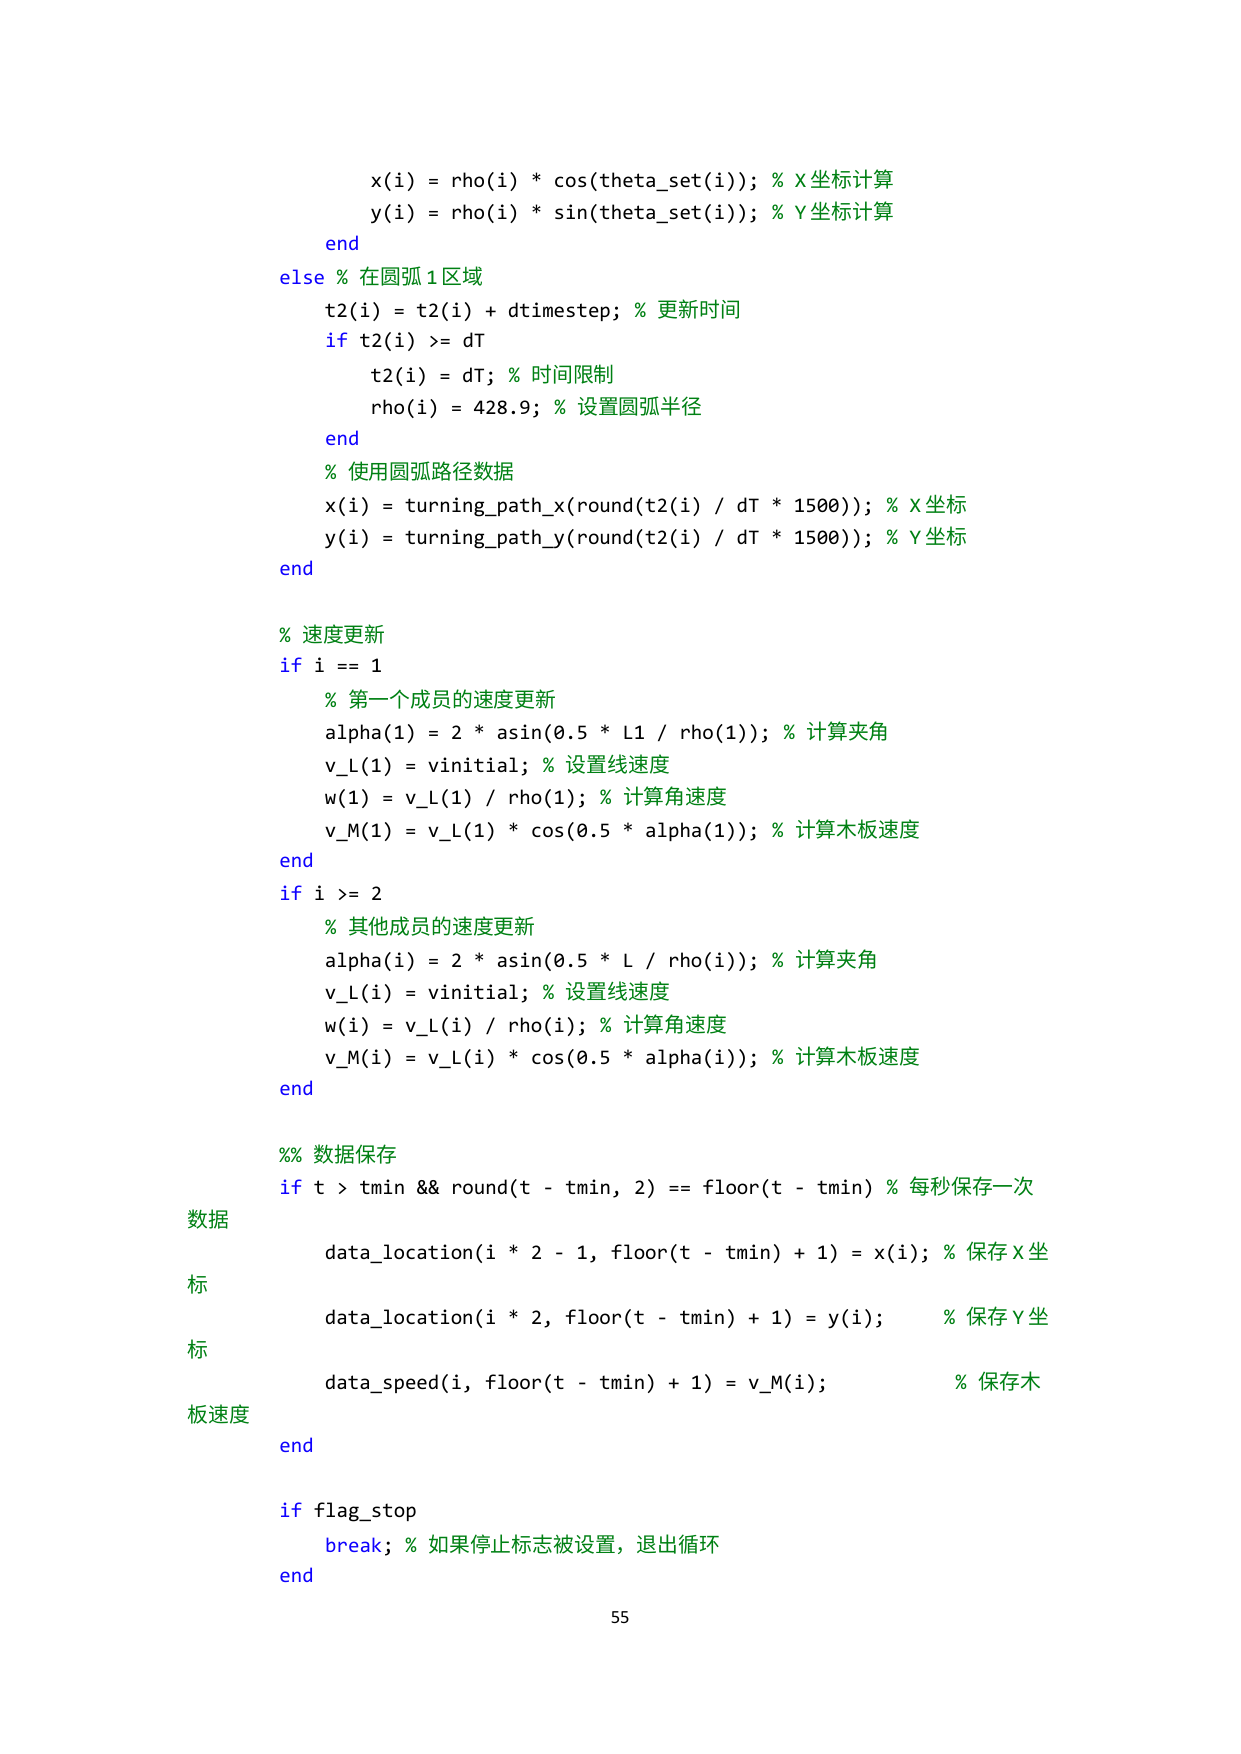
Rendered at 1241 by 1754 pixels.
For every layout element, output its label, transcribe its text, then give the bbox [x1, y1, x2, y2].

text v_L(1) = vinitial; % 设置线速度 [187, 747, 1053, 779]
text y(i) = turning_path_y(round(t2(i) / dT * 1500)); % Y坐标 [187, 519, 1053, 552]
text v_L(i) = vinitial; % 设置线速度 [187, 974, 1053, 1007]
text end [187, 844, 1053, 877]
text data_location(i * 2, floor(t - tmin) + 1) = y(i); % 保存Y坐标 [187, 1299, 1053, 1364]
text end [187, 227, 1053, 259]
text % 速度更新 [187, 617, 1053, 649]
text end [187, 552, 1053, 584]
text end [187, 1559, 1053, 1592]
text if i >= 2 [187, 877, 1053, 909]
text end [187, 1072, 1053, 1104]
text w(1) = v_L(1) / rho(1); % 计算角速度 [187, 779, 1053, 812]
text if t > tmin && round(t - tmin, 2) == floor(t - tmin) % 每秒保存一次数据 [187, 1169, 1053, 1234]
text if flag_stop [187, 1494, 1053, 1527]
text if t2(i) >= dT [187, 324, 1053, 357]
text break; % 如果停止标志被设置，退出循环 [187, 1527, 1053, 1559]
text if i == 1 [187, 649, 1053, 682]
text else % 在圆弧1区域 [187, 259, 1053, 292]
text % 其他成员的速度更新 [187, 909, 1053, 942]
text t2(i) = t2(i) + dtimestep; % 更新时间 [187, 292, 1053, 324]
text v_M(i) = v_L(i) * cos(0.5 * alpha(i)); % 计算木板速度 [187, 1039, 1053, 1072]
text data_speed(i, floor(t - tmin) + 1) = v_M(i); % 保存木板速度 [187, 1364, 1053, 1429]
text rho(i) = 428.9; % 设置圆弧半径 [187, 389, 1053, 422]
text x(i) = rho(i) * cos(theta_set(i)); % X坐标计算 [187, 162, 1053, 194]
text % 使用圆弧路径数据 [187, 454, 1053, 487]
text alpha(1) = 2 * asin(0.5 * L1 / rho(1)); % 计算夹角 [187, 714, 1053, 747]
text x(i) = turning_path_x(round(t2(i) / dT * 1500)); % X坐标 [187, 487, 1053, 519]
text data_location(i * 2 - 1, floor(t - tmin) + 1) = x(i); % 保存X坐标 [187, 1234, 1053, 1299]
text end [187, 1429, 1053, 1462]
text end [187, 422, 1053, 454]
text % 第一个成员的速度更新 [187, 682, 1053, 714]
text v_M(1) = v_L(1) * cos(0.5 * alpha(1)); % 计算木板速度 [187, 812, 1053, 844]
text w(i) = v_L(i) / rho(i); % 计算角速度 [187, 1007, 1053, 1039]
text t2(i) = dT; % 时间限制 [187, 357, 1053, 389]
text %% 数据保存 [187, 1137, 1053, 1169]
text alpha(i) = 2 * asin(0.5 * L / rho(i)); % 计算夹角 [187, 942, 1053, 974]
text y(i) = rho(i) * sin(theta_set(i)); % Y坐标计算 [187, 194, 1053, 227]
